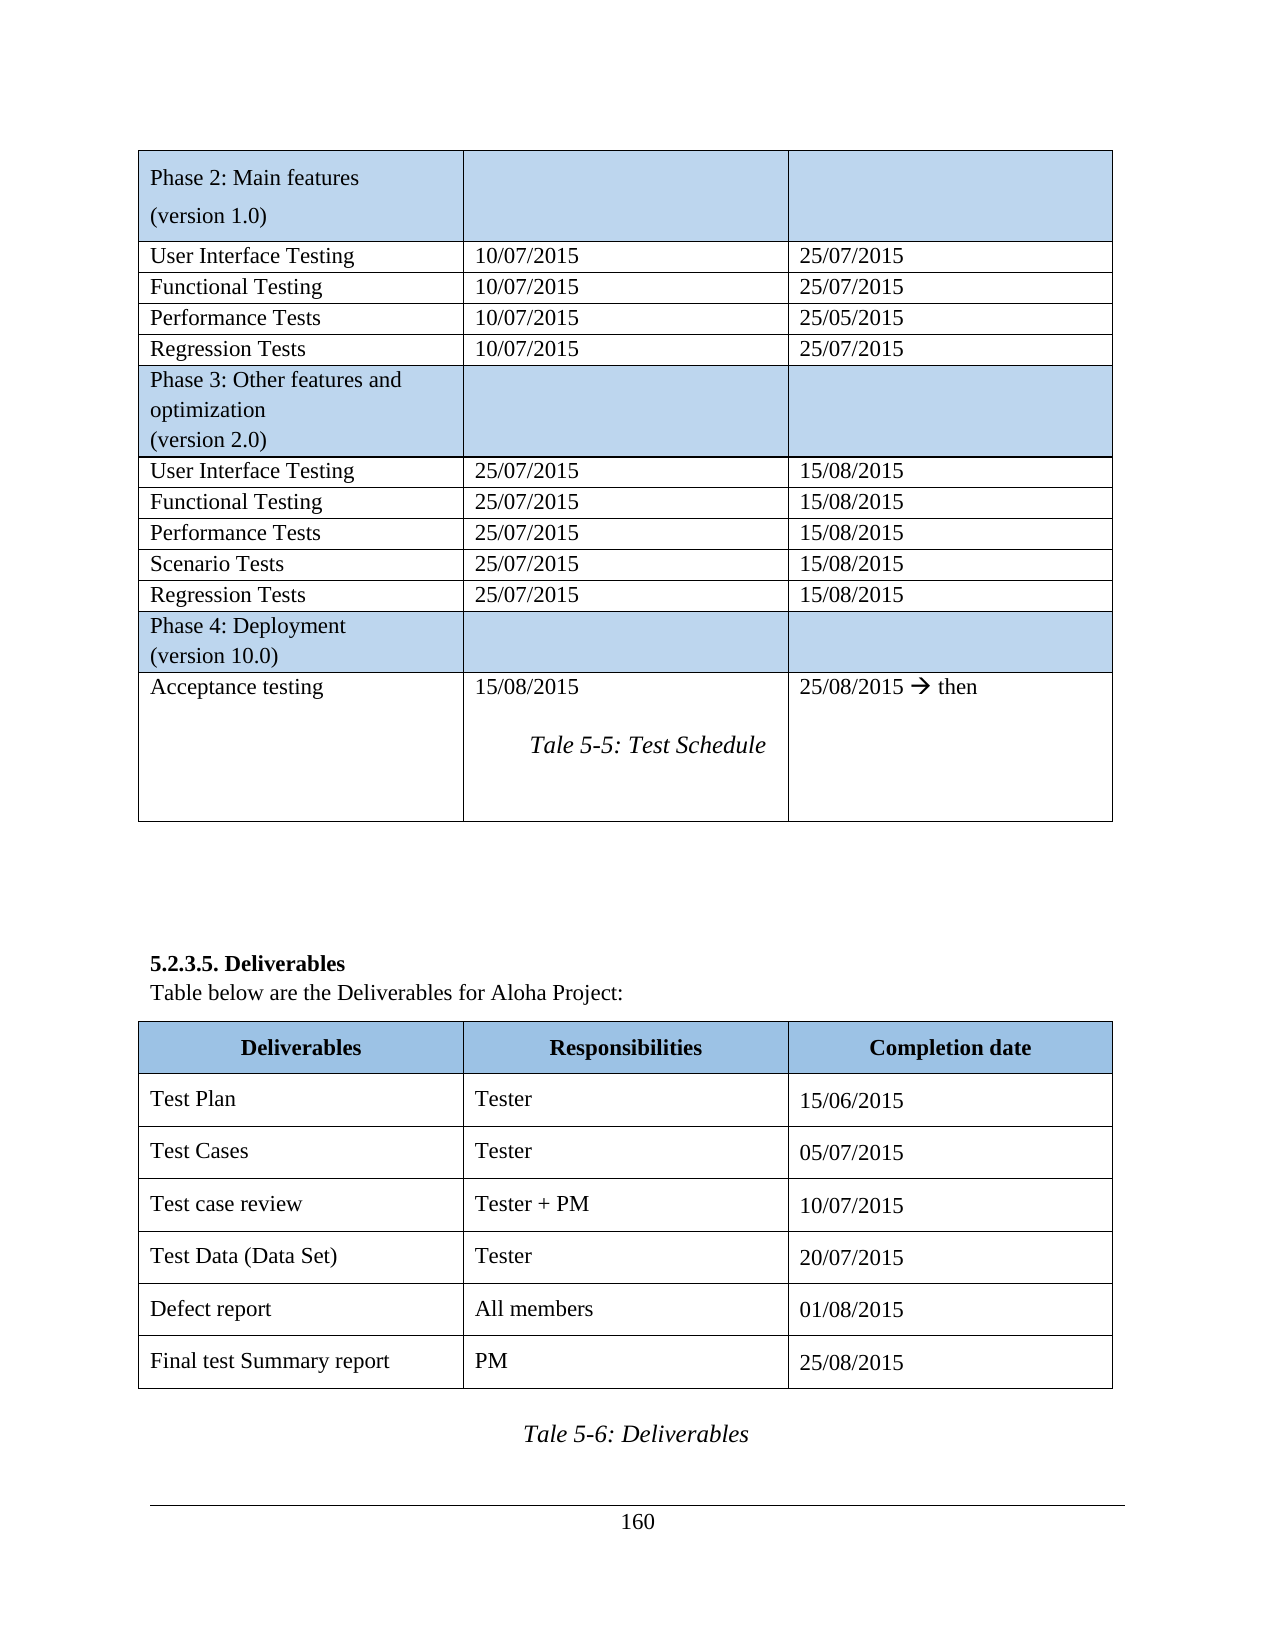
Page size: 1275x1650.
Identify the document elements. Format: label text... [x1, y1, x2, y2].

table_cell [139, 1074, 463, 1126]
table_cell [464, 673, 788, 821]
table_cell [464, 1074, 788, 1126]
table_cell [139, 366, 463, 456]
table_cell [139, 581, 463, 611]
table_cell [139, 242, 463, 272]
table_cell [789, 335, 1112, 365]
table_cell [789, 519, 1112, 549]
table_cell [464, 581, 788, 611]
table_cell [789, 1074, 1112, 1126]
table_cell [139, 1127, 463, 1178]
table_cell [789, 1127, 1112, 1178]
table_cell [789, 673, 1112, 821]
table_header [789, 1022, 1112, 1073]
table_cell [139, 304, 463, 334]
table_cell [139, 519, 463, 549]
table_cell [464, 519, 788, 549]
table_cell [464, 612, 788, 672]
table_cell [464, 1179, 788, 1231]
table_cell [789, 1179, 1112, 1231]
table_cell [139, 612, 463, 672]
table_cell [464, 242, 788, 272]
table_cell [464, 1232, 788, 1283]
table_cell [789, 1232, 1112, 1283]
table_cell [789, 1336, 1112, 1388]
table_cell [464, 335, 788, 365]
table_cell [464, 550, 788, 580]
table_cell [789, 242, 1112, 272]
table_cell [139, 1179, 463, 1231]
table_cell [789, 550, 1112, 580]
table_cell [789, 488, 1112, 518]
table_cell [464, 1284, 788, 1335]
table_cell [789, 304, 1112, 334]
text Table below are the Deliverables for Aloha Project: [150, 979, 1125, 1006]
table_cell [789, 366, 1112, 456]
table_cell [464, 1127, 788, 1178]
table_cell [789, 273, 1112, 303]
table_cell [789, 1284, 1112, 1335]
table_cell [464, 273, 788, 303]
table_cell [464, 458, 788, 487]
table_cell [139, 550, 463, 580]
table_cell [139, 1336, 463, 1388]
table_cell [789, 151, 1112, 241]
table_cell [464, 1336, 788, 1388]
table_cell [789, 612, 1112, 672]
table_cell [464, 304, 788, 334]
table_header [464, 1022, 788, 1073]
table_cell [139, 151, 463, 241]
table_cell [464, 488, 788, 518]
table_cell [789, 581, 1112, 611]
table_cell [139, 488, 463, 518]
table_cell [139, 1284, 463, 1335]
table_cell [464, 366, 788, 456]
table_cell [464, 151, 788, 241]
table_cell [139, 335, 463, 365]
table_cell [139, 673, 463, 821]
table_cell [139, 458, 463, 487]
subtitle 5.2.3.5. Deliverables [150, 951, 1125, 977]
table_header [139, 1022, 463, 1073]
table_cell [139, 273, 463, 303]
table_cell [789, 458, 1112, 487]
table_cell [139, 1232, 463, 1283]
